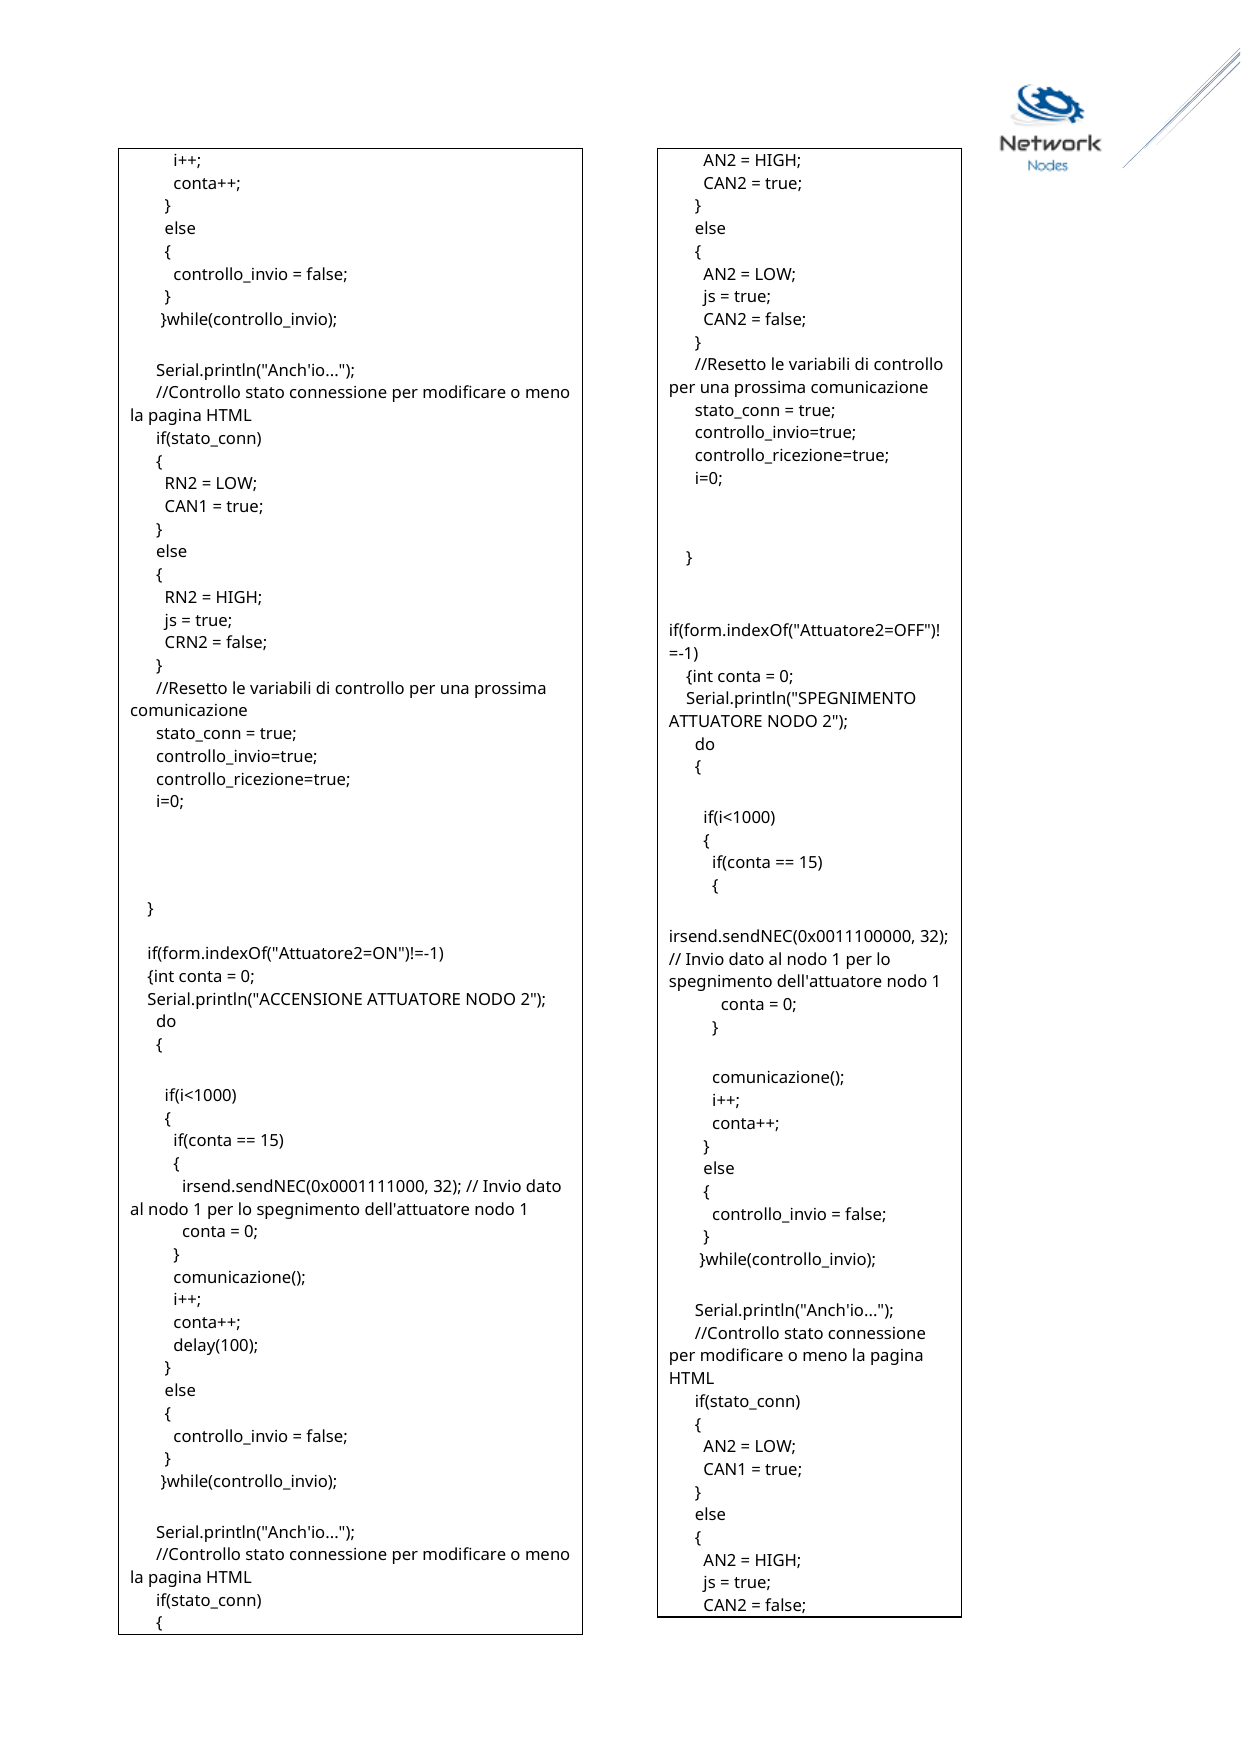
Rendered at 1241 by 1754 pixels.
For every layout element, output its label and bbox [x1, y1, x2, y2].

table_header [119, 149, 582, 1634]
picture [980, 73, 1123, 183]
table_header [658, 149, 961, 1616]
